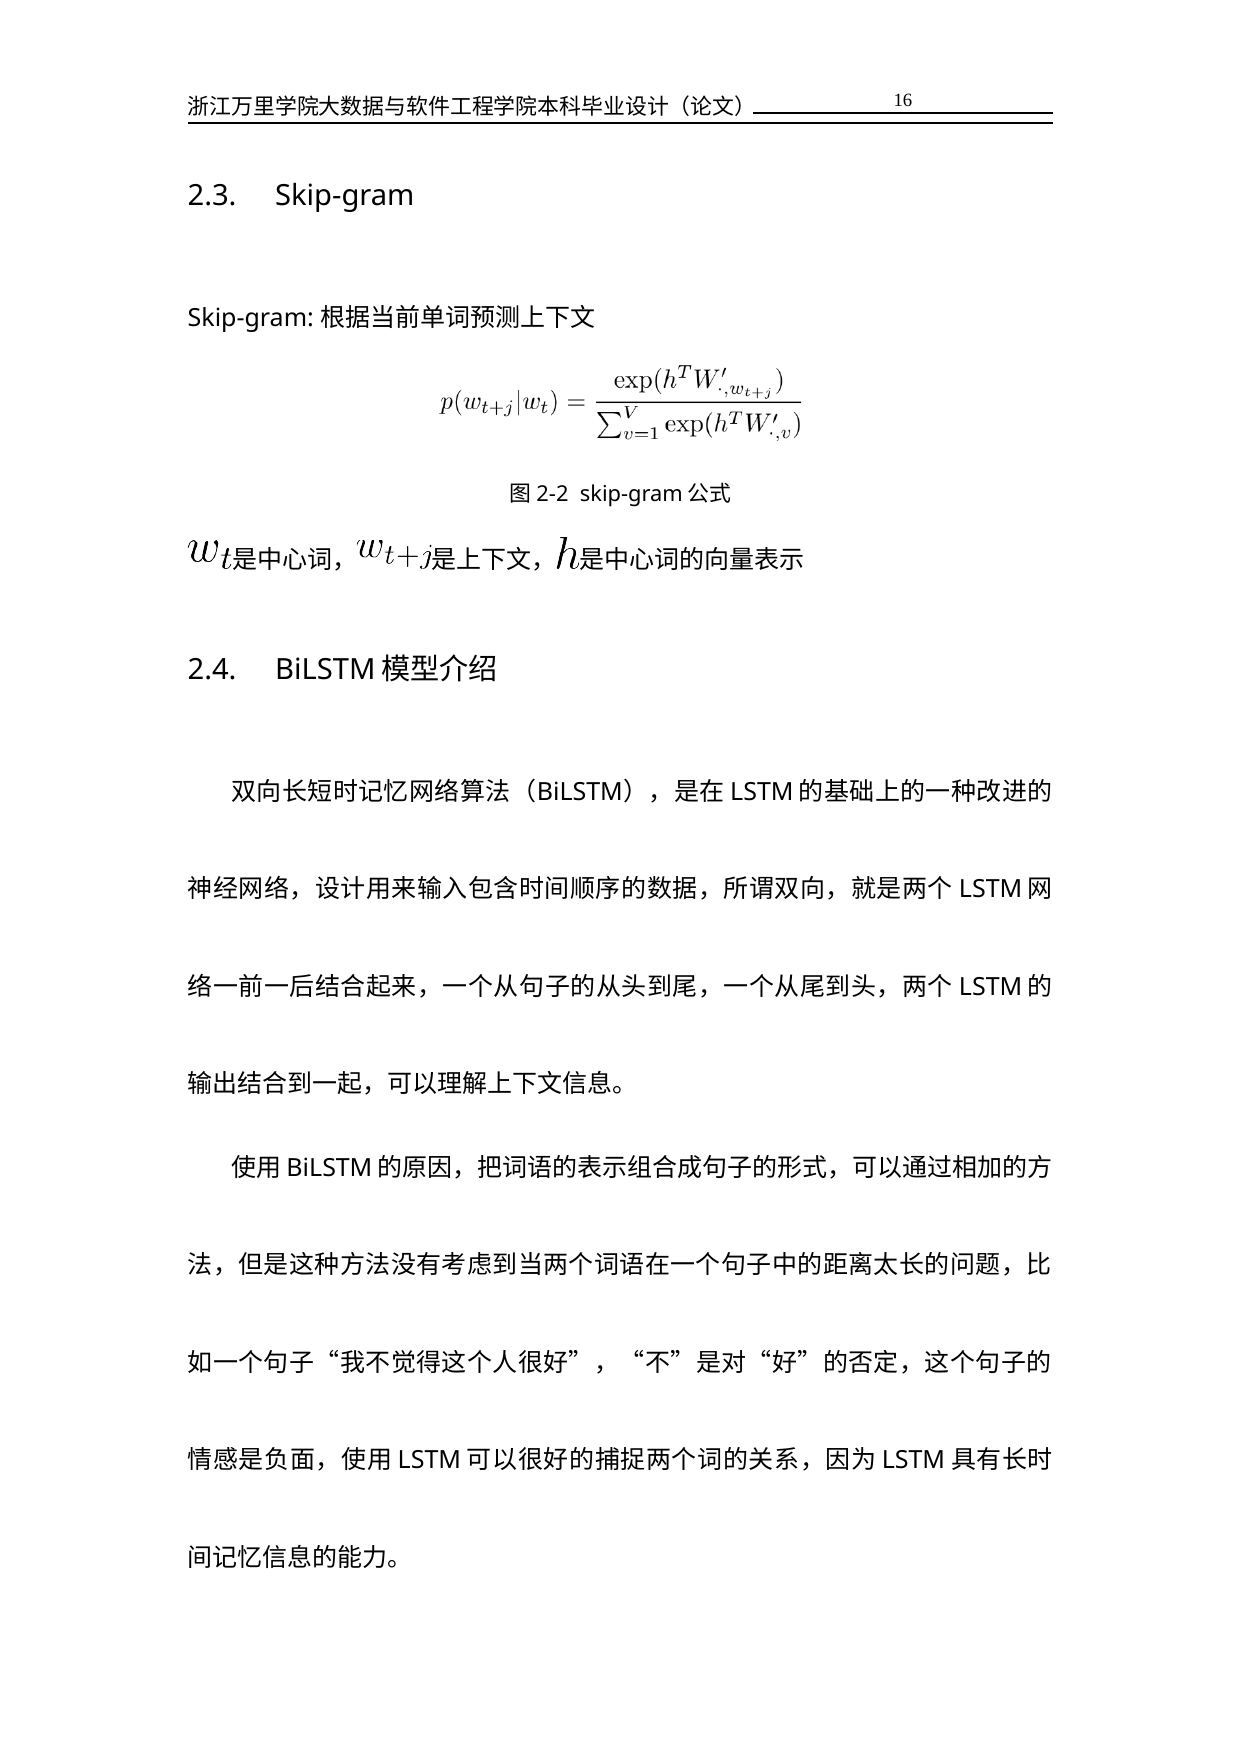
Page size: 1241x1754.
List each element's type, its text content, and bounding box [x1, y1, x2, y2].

picture [439, 365, 802, 441]
text 使用BiLSTM的原因，把词语的表示组合成句子的形式，可以通过相加的方法，但是这种方法没有考虑到当两个词语在一个句子中的距离太长的问题，比如一个句子“我不觉得这个人很好”，“不”是对“好”的否定，这个句子的情感是负面，使用LSTM可以很好的捕捉两个词的关系，因为LSTM具有长时间记忆信息的能力。 [187, 1133, 1053, 1588]
text 双向长短时记忆网络算法（BiLSTM），是在LSTM的基础上的一种改进的神经网络，设计用来输入包含时间顺序的数据，所谓双向，就是两个LSTM网络一前一后结合起来，一个从句子的从头到尾，一个从尾到头，两个LSTM的输出结合到一起，可以理解上下文信息。 [187, 757, 1053, 1114]
text 是中心词，是上下文，是中心词的向量表示 [187, 524, 1053, 589]
text Skip-gram: 根据当前单词预测上下文 [187, 283, 1053, 348]
text 图 2-2 skip-gram公式 [187, 476, 1053, 508]
picture [187, 540, 232, 569]
picture [356, 540, 432, 569]
subtitle BiLSTM模型介绍 [187, 634, 1053, 699]
subtitle Skip-gram [187, 162, 1053, 227]
picture [556, 537, 580, 569]
